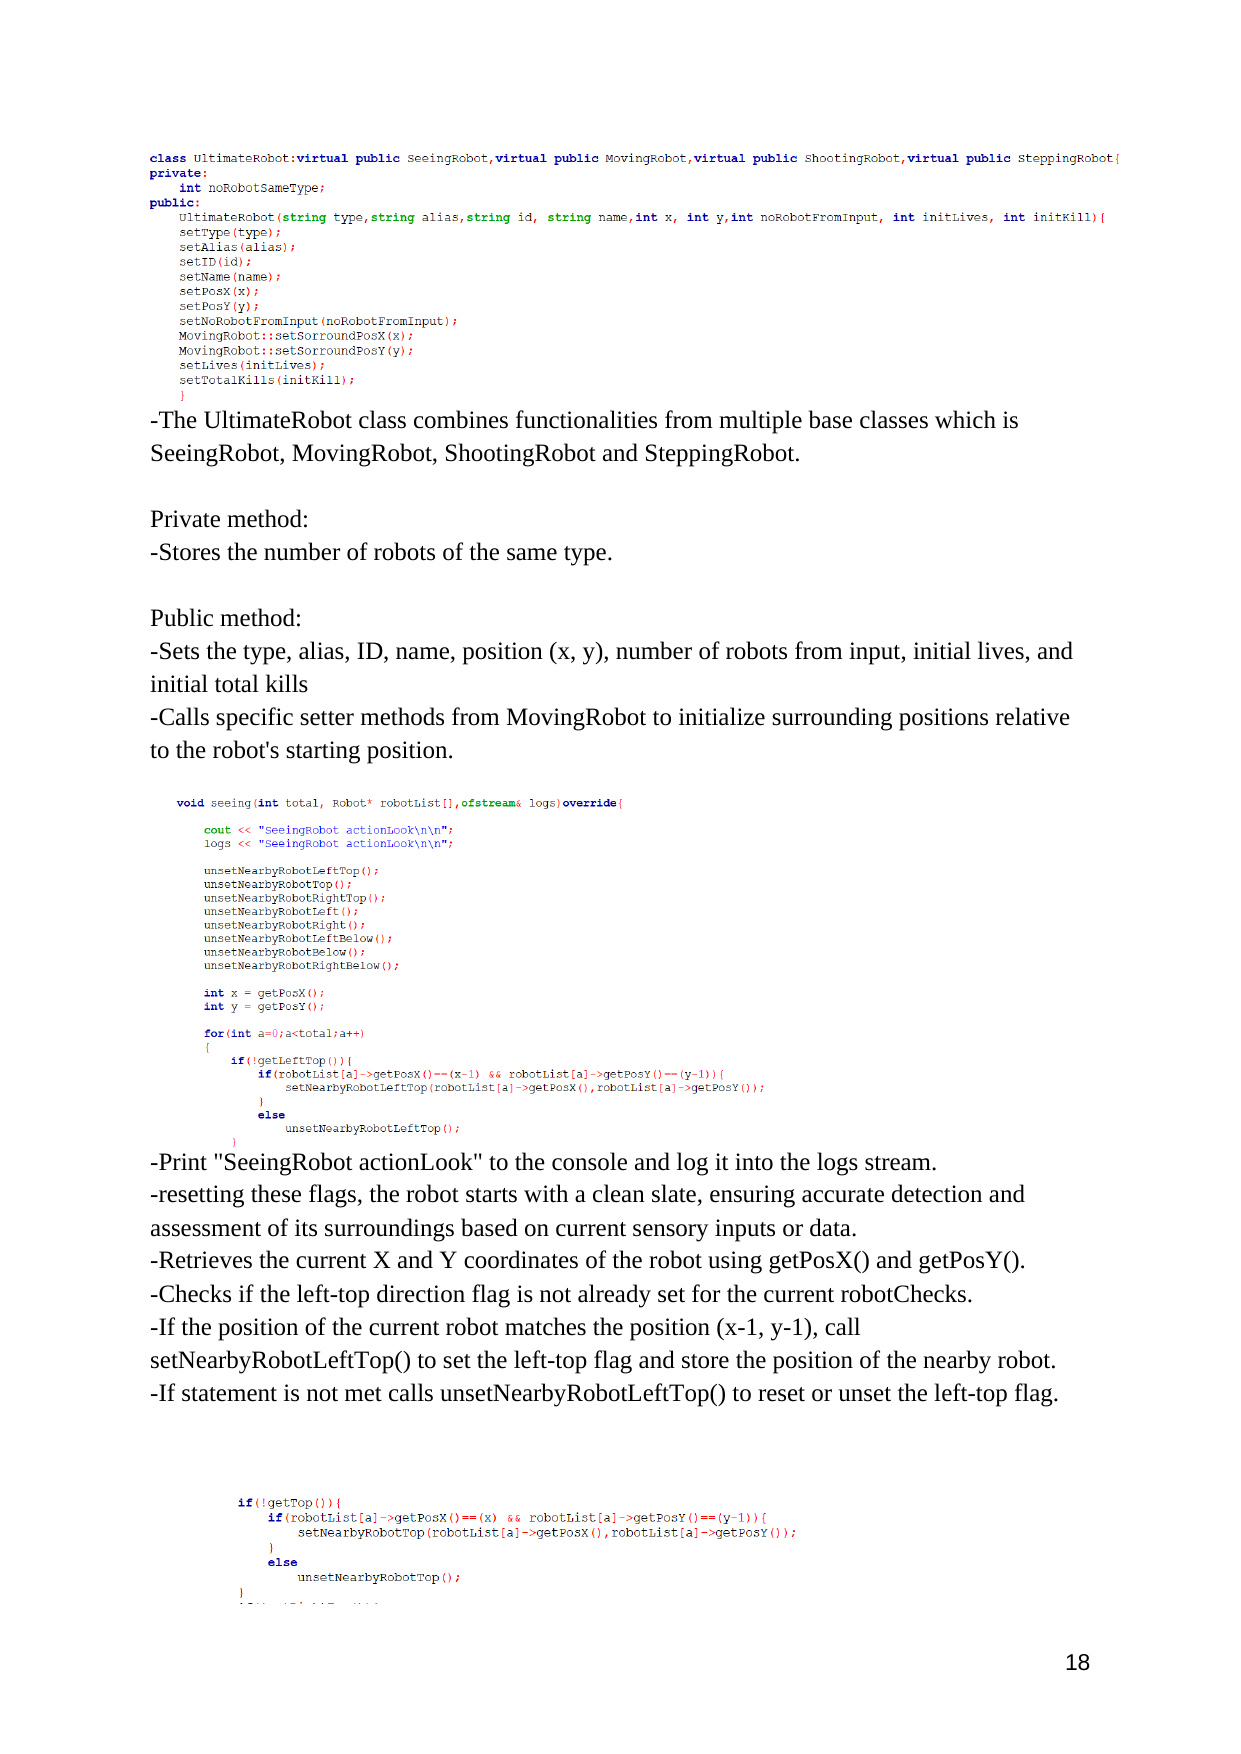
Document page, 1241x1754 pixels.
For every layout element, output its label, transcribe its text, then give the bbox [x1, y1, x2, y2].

picture [150, 796, 1139, 1147]
text -If statement is not met calls unsetNearbyRobotLeftTop() to reset or unset the left-top flag. [150, 1378, 1090, 1406]
text -The UltimateRobot class combines functionalities from multiple base classes which is SeeingRobot, MovingRobot, ShootingRobot and SteppingRobot. [150, 405, 1090, 467]
text -Checks if the left-top direction flag is not already set for the current robotChecks. [150, 1279, 1090, 1307]
text Public method: [150, 603, 1090, 632]
text -Print "SeeingRobot actionLook" to the console and log it into the logs stream. [150, 1147, 1090, 1175]
text -Calls specific setter methods from MovingRobot to initialize surrounding positions relative to the robot's starting position. [150, 702, 1090, 764]
text -Stores the number of robots of the same type. [150, 537, 1090, 566]
text -Sets the type, alias, ID, name, position (x, y), number of robots from input, initial lives, and initial total kills [150, 636, 1090, 698]
text -resetting these flags, the robot starts with a clean slate, ensuring accurate detection and assessment of its surroundings based on current sensory inputs or data. [150, 1179, 1090, 1241]
text -Retrieves the current X and Y coordinates of the robot using getPosX() and getPosY(). [150, 1246, 1090, 1274]
text Private method: [150, 504, 1090, 533]
picture [150, 150, 1225, 405]
text -If the position of the current robot matches the position (x-1, y-1), call setNearbyRobotLeftTop() to set the left-top flag and store the position of the nearby robot. [150, 1312, 1090, 1373]
picture [150, 1497, 1091, 1604]
